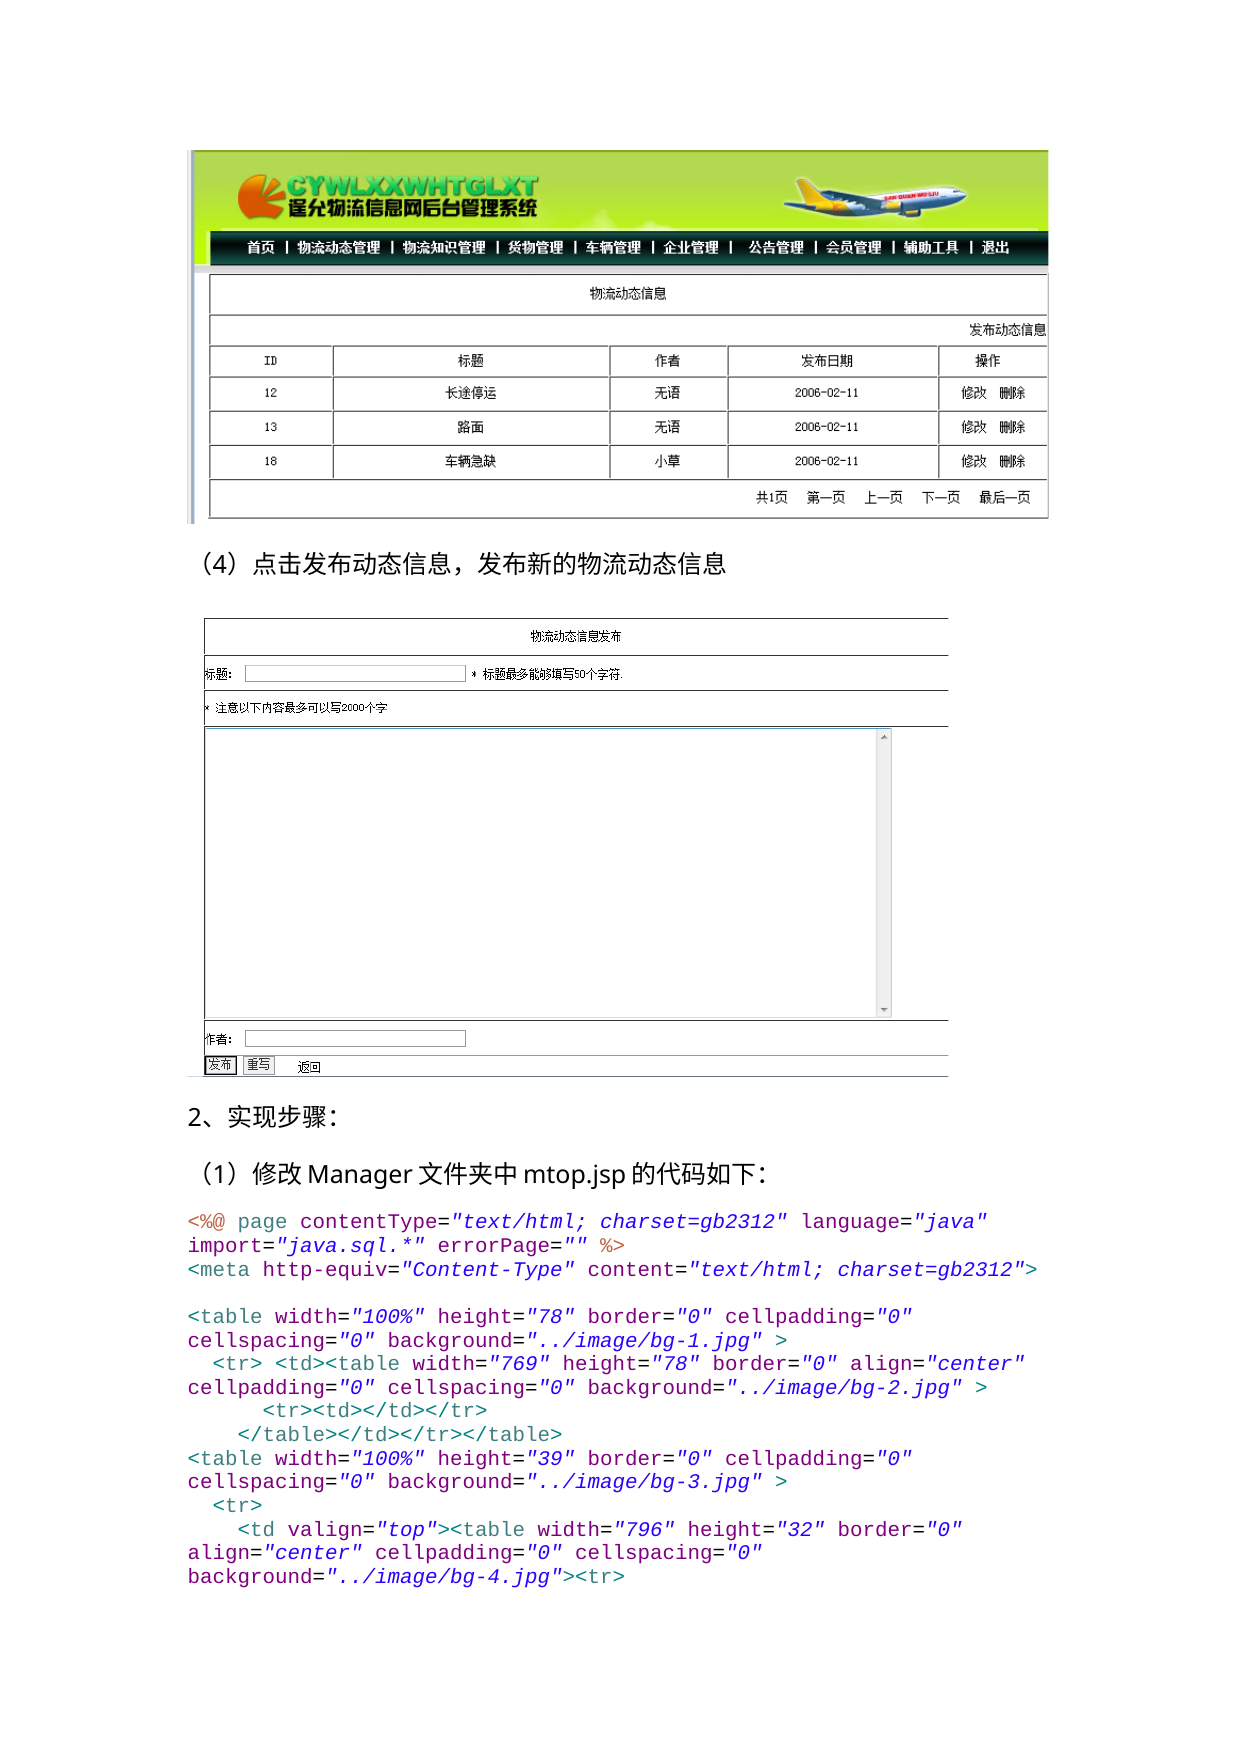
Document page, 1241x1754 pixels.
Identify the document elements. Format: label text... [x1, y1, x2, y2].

text <tr><td></td></tr> [187, 1401, 1053, 1424]
text <tr> [187, 1495, 1053, 1519]
picture [187, 601, 949, 1077]
text <%@ page contentType="text/html; charset=gb2312" language="java" import="java.sql.*" errorPage="" %> [187, 1211, 1053, 1259]
text <td valign="top"><table width="796" height="32" border="0" align="center" cellpadding="0" cellspacing="0" background="../image/bg-4.jpg"><tr> [187, 1519, 1053, 1590]
text <meta http-equiv="Content-Type" content="text/html; charset=gb2312"> [187, 1259, 1053, 1282]
text <table width="100%" height="39" border="0" cellpadding="0" cellspacing="0" background="../image/bg-3.jpg" > [187, 1448, 1053, 1495]
text <tr> <td><table width="769" height="78" border="0" align="center" cellpadding="0" cellspacing="0" background="../image/bg-2.jpg" > [187, 1353, 1053, 1401]
text （4）点击发布动态信息，发布新的物流动态信息 [187, 544, 1088, 581]
text </table></td></tr></table> [187, 1424, 1053, 1448]
text （1）修改Manager文件夹中mtop.jsp的代码如下： [187, 1154, 1088, 1191]
picture [187, 150, 1049, 524]
text <table width="100%" height="78" border="0" cellpadding="0" cellspacing="0" background="../image/bg-1.jpg" > [187, 1306, 1053, 1353]
text 2、实现步骤： [187, 1097, 1088, 1133]
